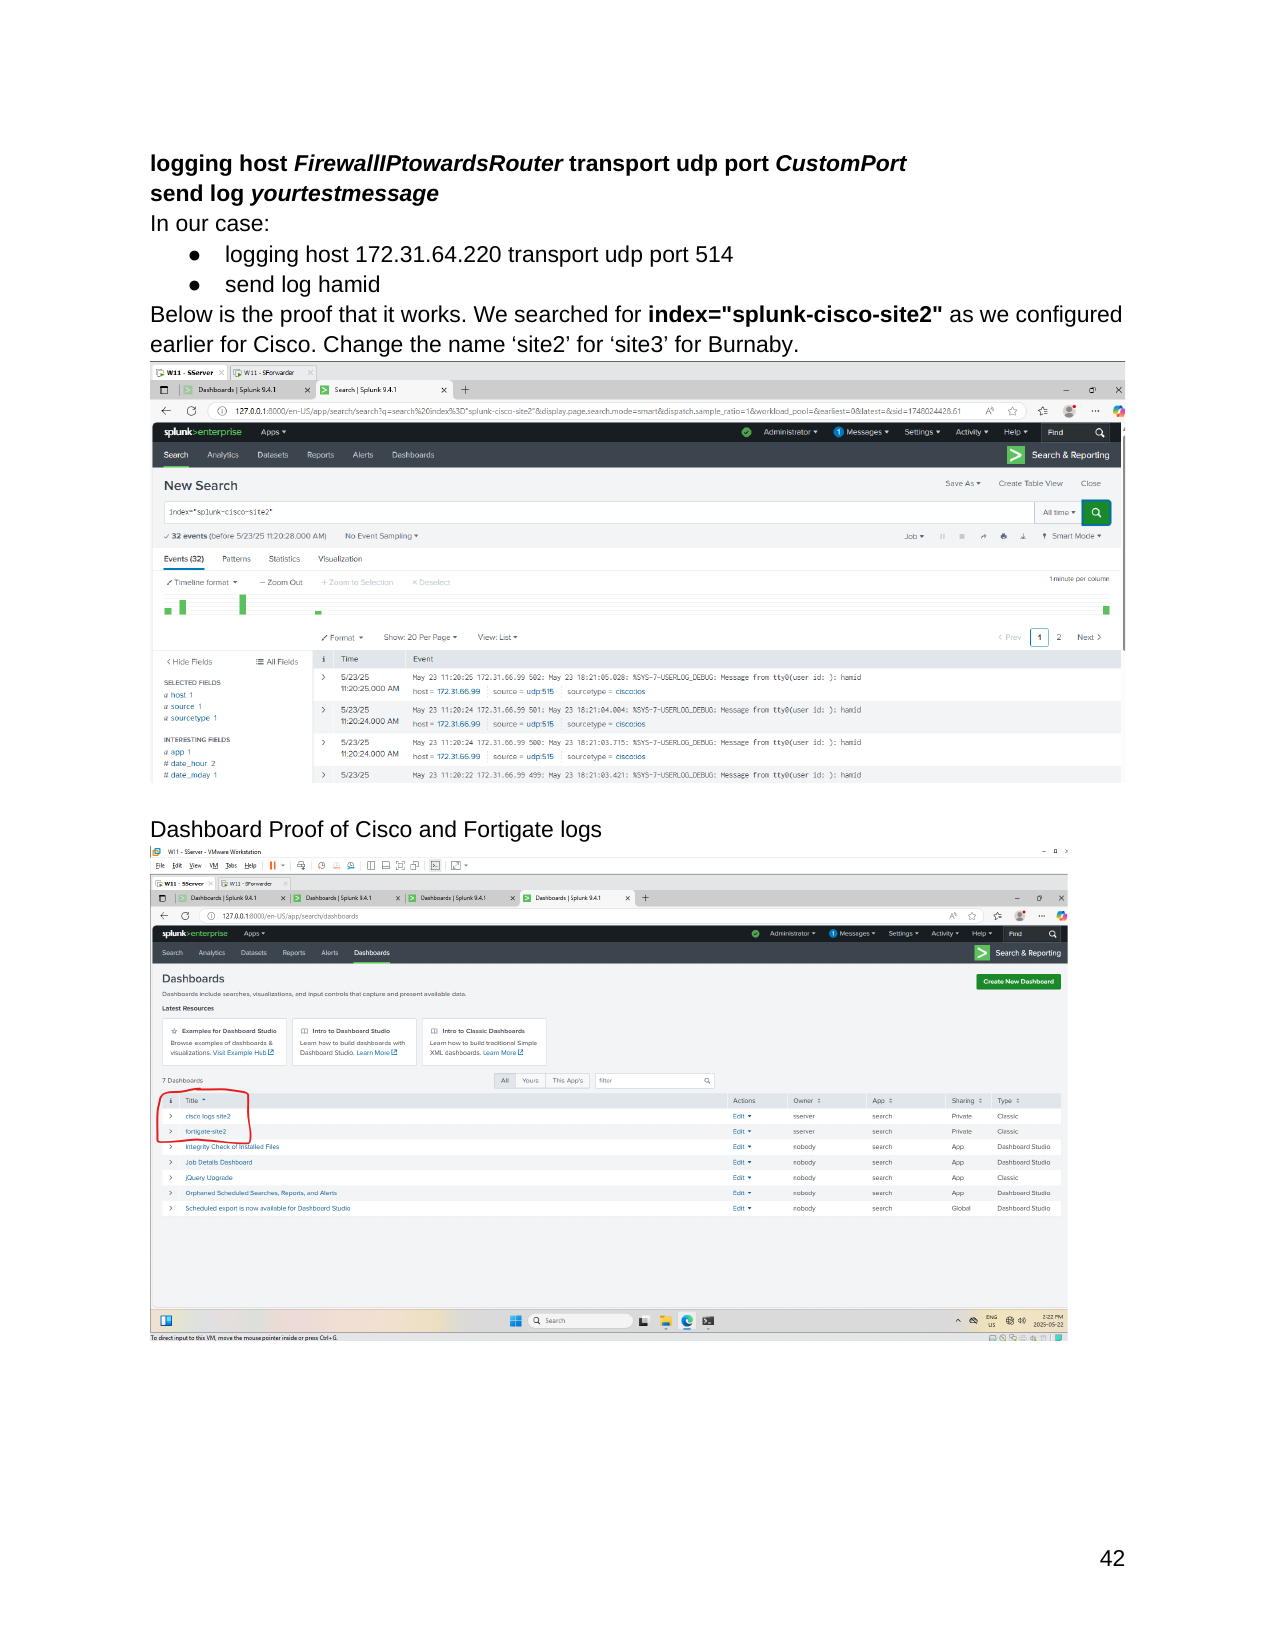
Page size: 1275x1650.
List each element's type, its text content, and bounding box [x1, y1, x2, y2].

list send log hamid [187, 271, 1125, 297]
text send log yourtestmessage [150, 180, 1125, 207]
text Below is the proof that it works. We searched for index="splunk-cisco-site2" as we configured earlier for Cisco. Change the name ‘site2’ for ‘site3’ for Burnaby. [150, 301, 1125, 358]
text In our case: [150, 210, 1125, 237]
picture [150, 361, 1125, 783]
list logging host 172.31.64.220 transport udp port 514 [187, 241, 1125, 267]
picture [150, 846, 1068, 1341]
text Dashboard Proof of Cisco and Fortigate logs [150, 816, 1125, 843]
text logging host FirewallIPtowardsRouter transport udp port CustomPort [150, 150, 1125, 176]
